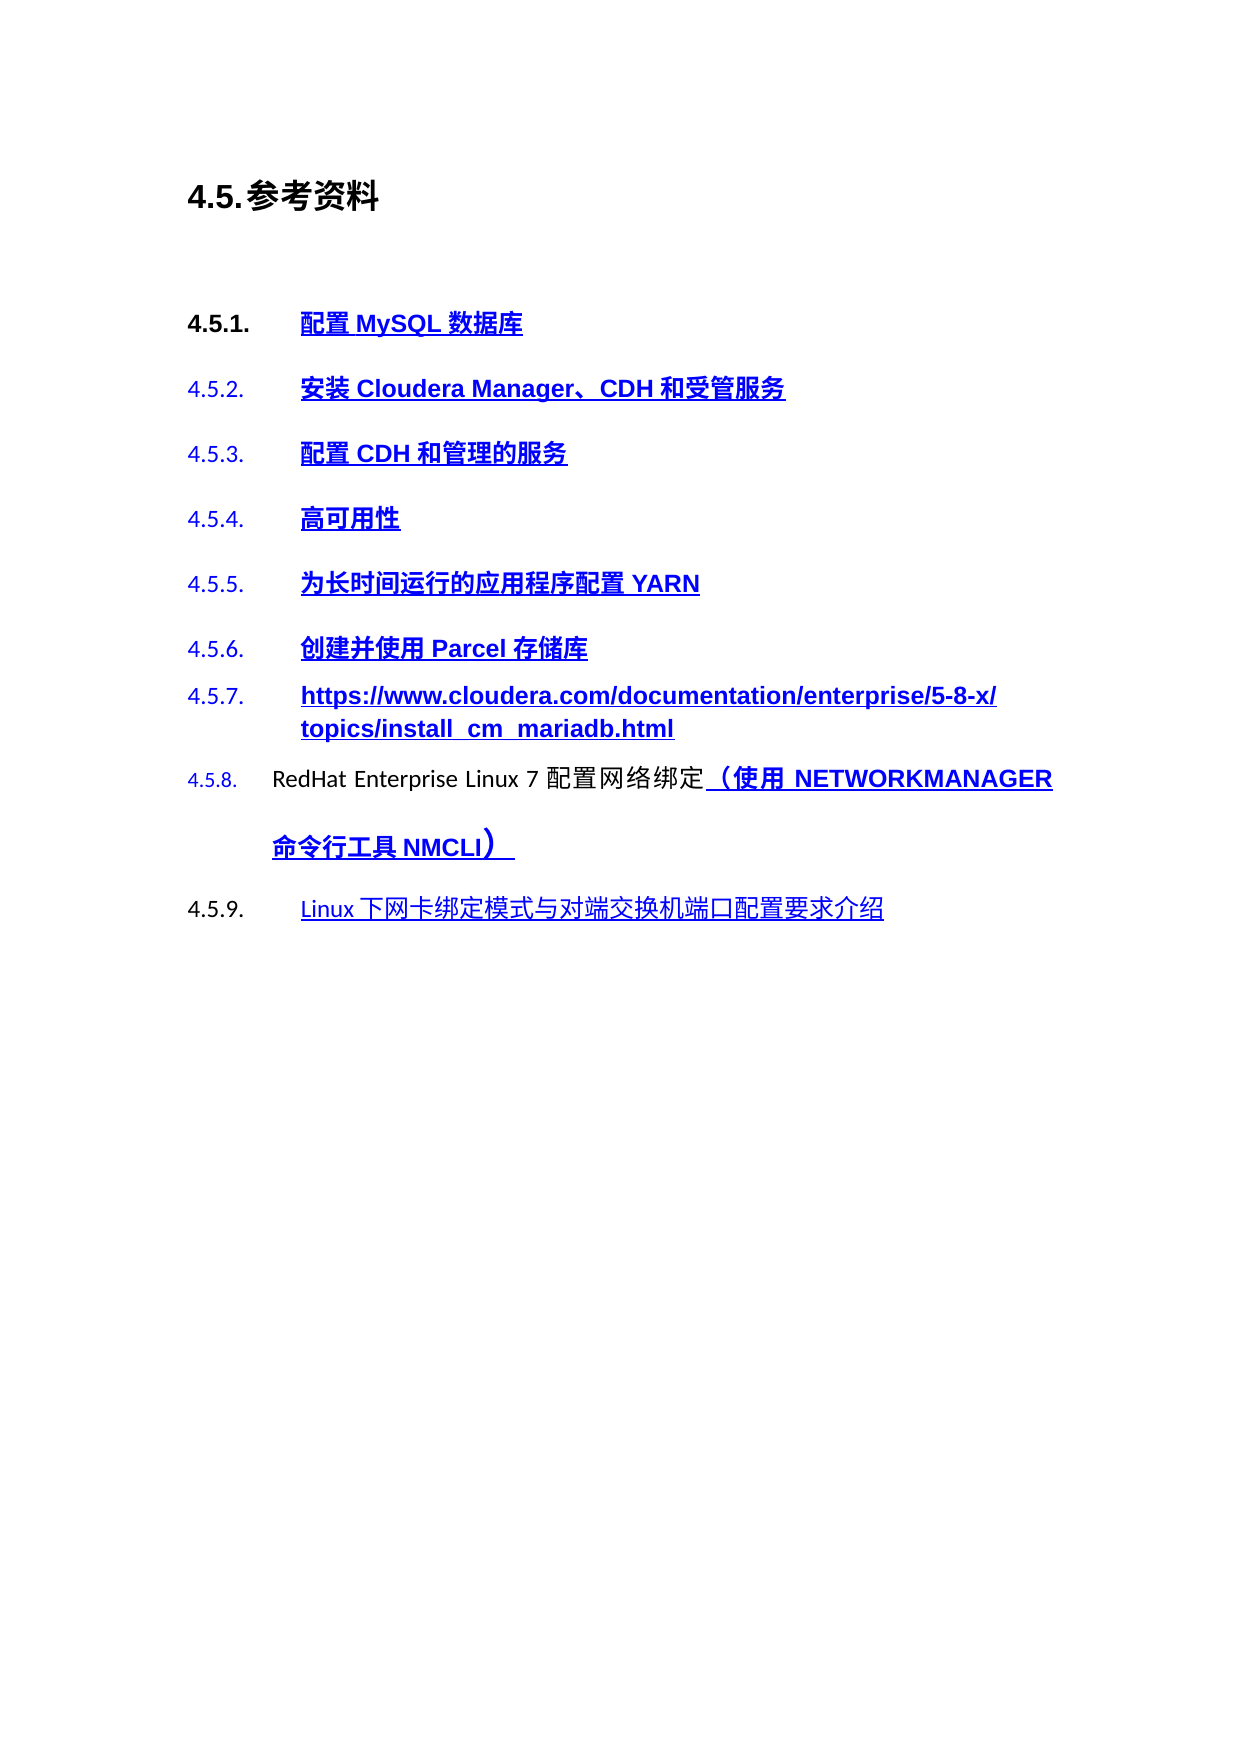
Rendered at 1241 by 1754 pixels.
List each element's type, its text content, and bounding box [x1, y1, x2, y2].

subtitle 参考资料 [187, 162, 1053, 227]
subtitle RedHat Enterprise Linux 7配置网络绑定（使用 NETWORKMANAGER 命令行工具 NMCLI） [187, 744, 1053, 874]
subtitle 配置MySQL 数据库 [187, 289, 1053, 354]
subtitle 创建并使用 Parcel 存储库 [187, 614, 1053, 679]
subtitle 高可用性 [187, 484, 1053, 549]
subtitle 安装 Cloudera Manager、CDH 和受管服务 [187, 354, 1053, 419]
subtitle https://www.cloudera.com/documentation/enterprise/5-8-x/topics/install_cm_mariadb.html [187, 679, 1053, 744]
subtitle 配置 CDH 和管理的服务 [187, 419, 1053, 484]
subtitle 为长时间运行的应用程序配置 YARN [187, 549, 1053, 614]
subtitle Linux下网卡绑定模式与对端交换机端口配置要求介绍 [187, 874, 1053, 939]
